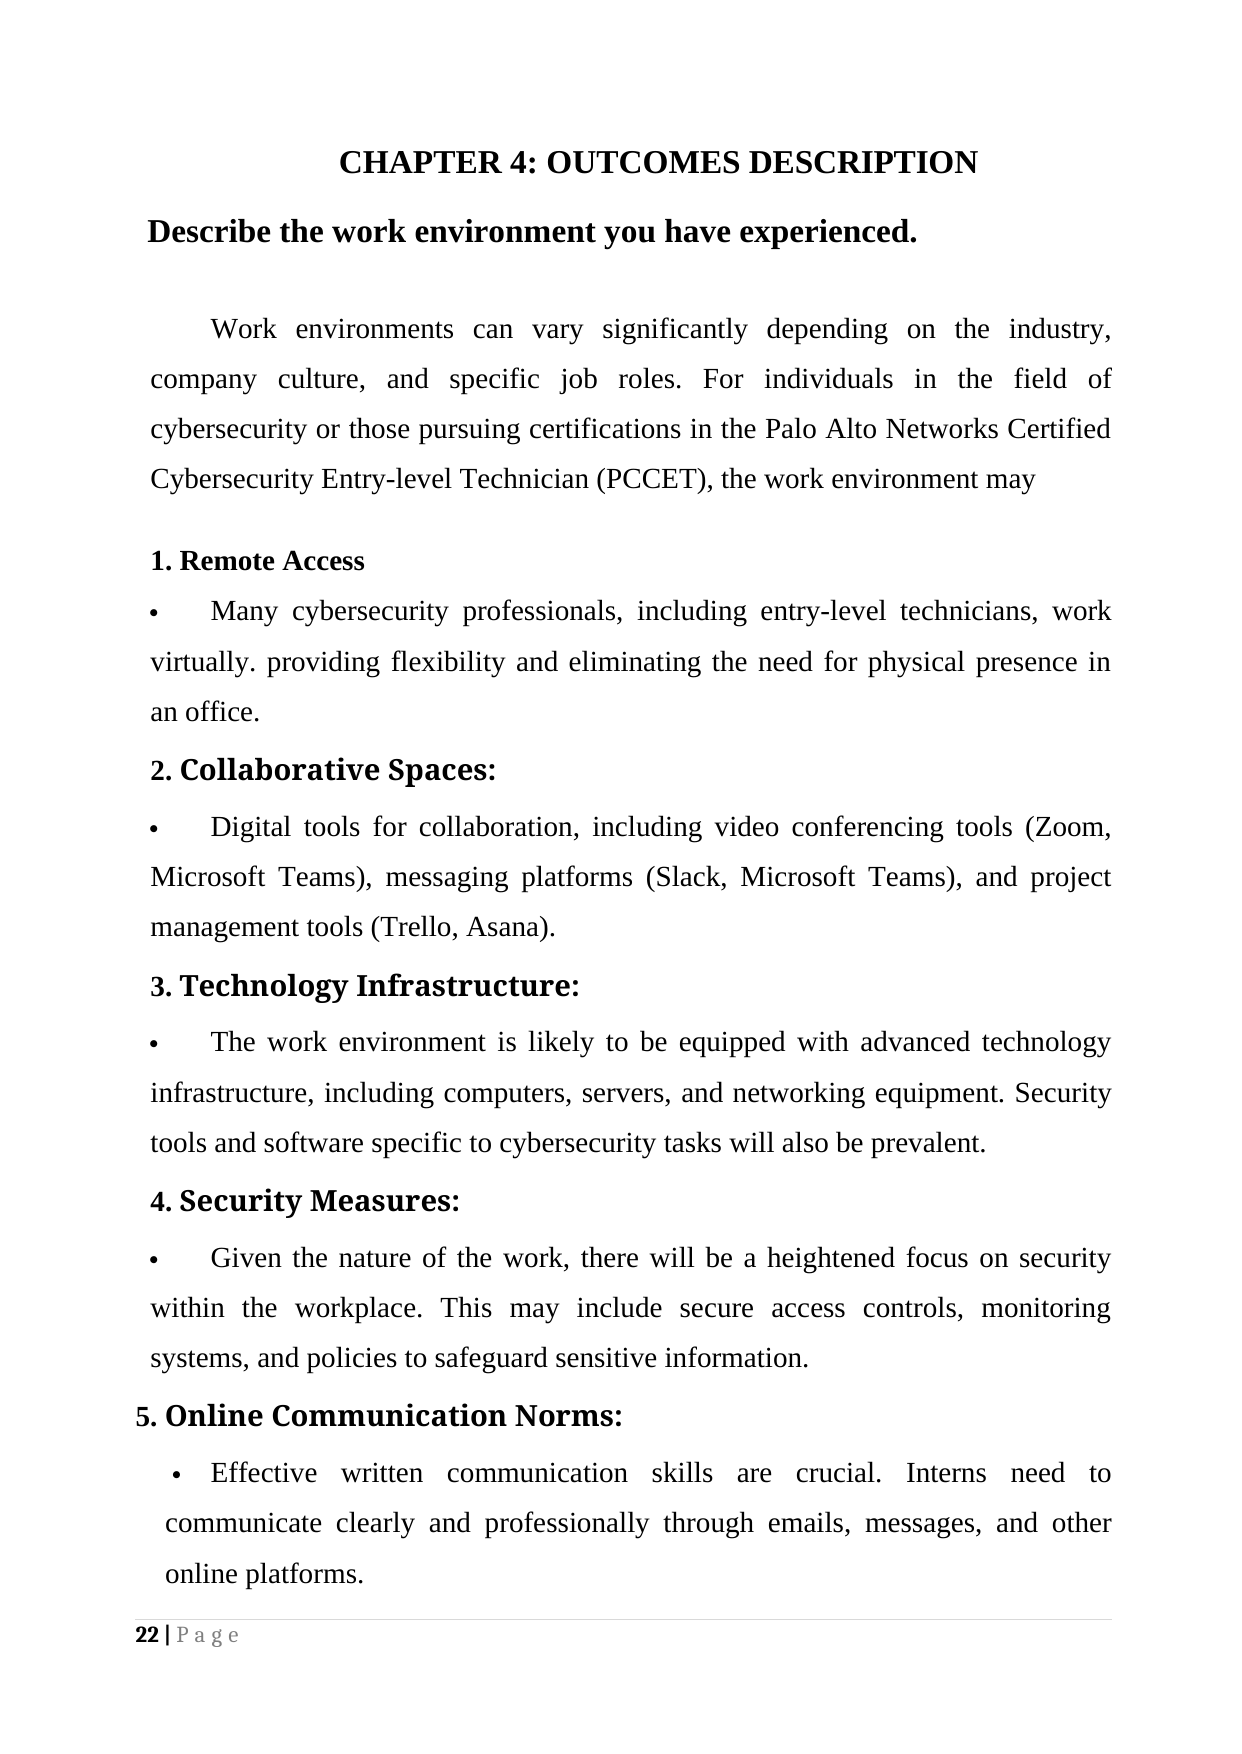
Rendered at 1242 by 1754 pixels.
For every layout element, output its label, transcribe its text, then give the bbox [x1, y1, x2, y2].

list Given the nature of the work, there will be a heightened focus on security within the workplace. This may include secure access controls, monitoring systems, and policies to safeguard sensitive information. [150, 1240, 1112, 1374]
text Work environments can vary significantly depending on the industry, company culture, and specific job roles. For individuals in the field of cybersecurity or those pursuing certifications in the Palo Alto Networks Certified Cybersecurity Entry-level Technician (PCCET), the work environment may [150, 311, 1112, 495]
list Digital tools for collaboration, including video conferencing tools (Zoom, Microsoft Teams), messaging platforms (Slack, Microsoft Teams), and project management tools (Trello, Asana). [150, 809, 1112, 943]
list The work environment is likely to be equipped with advanced technology infrastructure, including computers, servers, and networking equipment. Security tools and software specific to cybersecurity tasks will also be prevalent. [150, 1024, 1112, 1158]
list Effective written communication skills are crucial. Interns need to communicate clearly and professionally through emails, messages, and other online platforms. [165, 1455, 1112, 1589]
subtitle 2. Collaborative Spaces: [150, 749, 1107, 789]
text CHAPTER 4: OUTCOMES DESCRIPTION [147, 143, 1107, 181]
subtitle 3. Technology Infrastructure: [150, 965, 1107, 1004]
subtitle 4. Security Measures: [150, 1180, 1107, 1220]
subtitle 5. Online Communication Norms: [135, 1396, 1107, 1435]
list Many cybersecurity professionals, including entry-level technicians, work virtually. providing flexibility and eliminating the need for physical presence in an office. [150, 593, 1112, 728]
subtitle 1. Remote Access [150, 543, 1107, 577]
text Describe the work environment you have experienced. [147, 216, 1095, 249]
